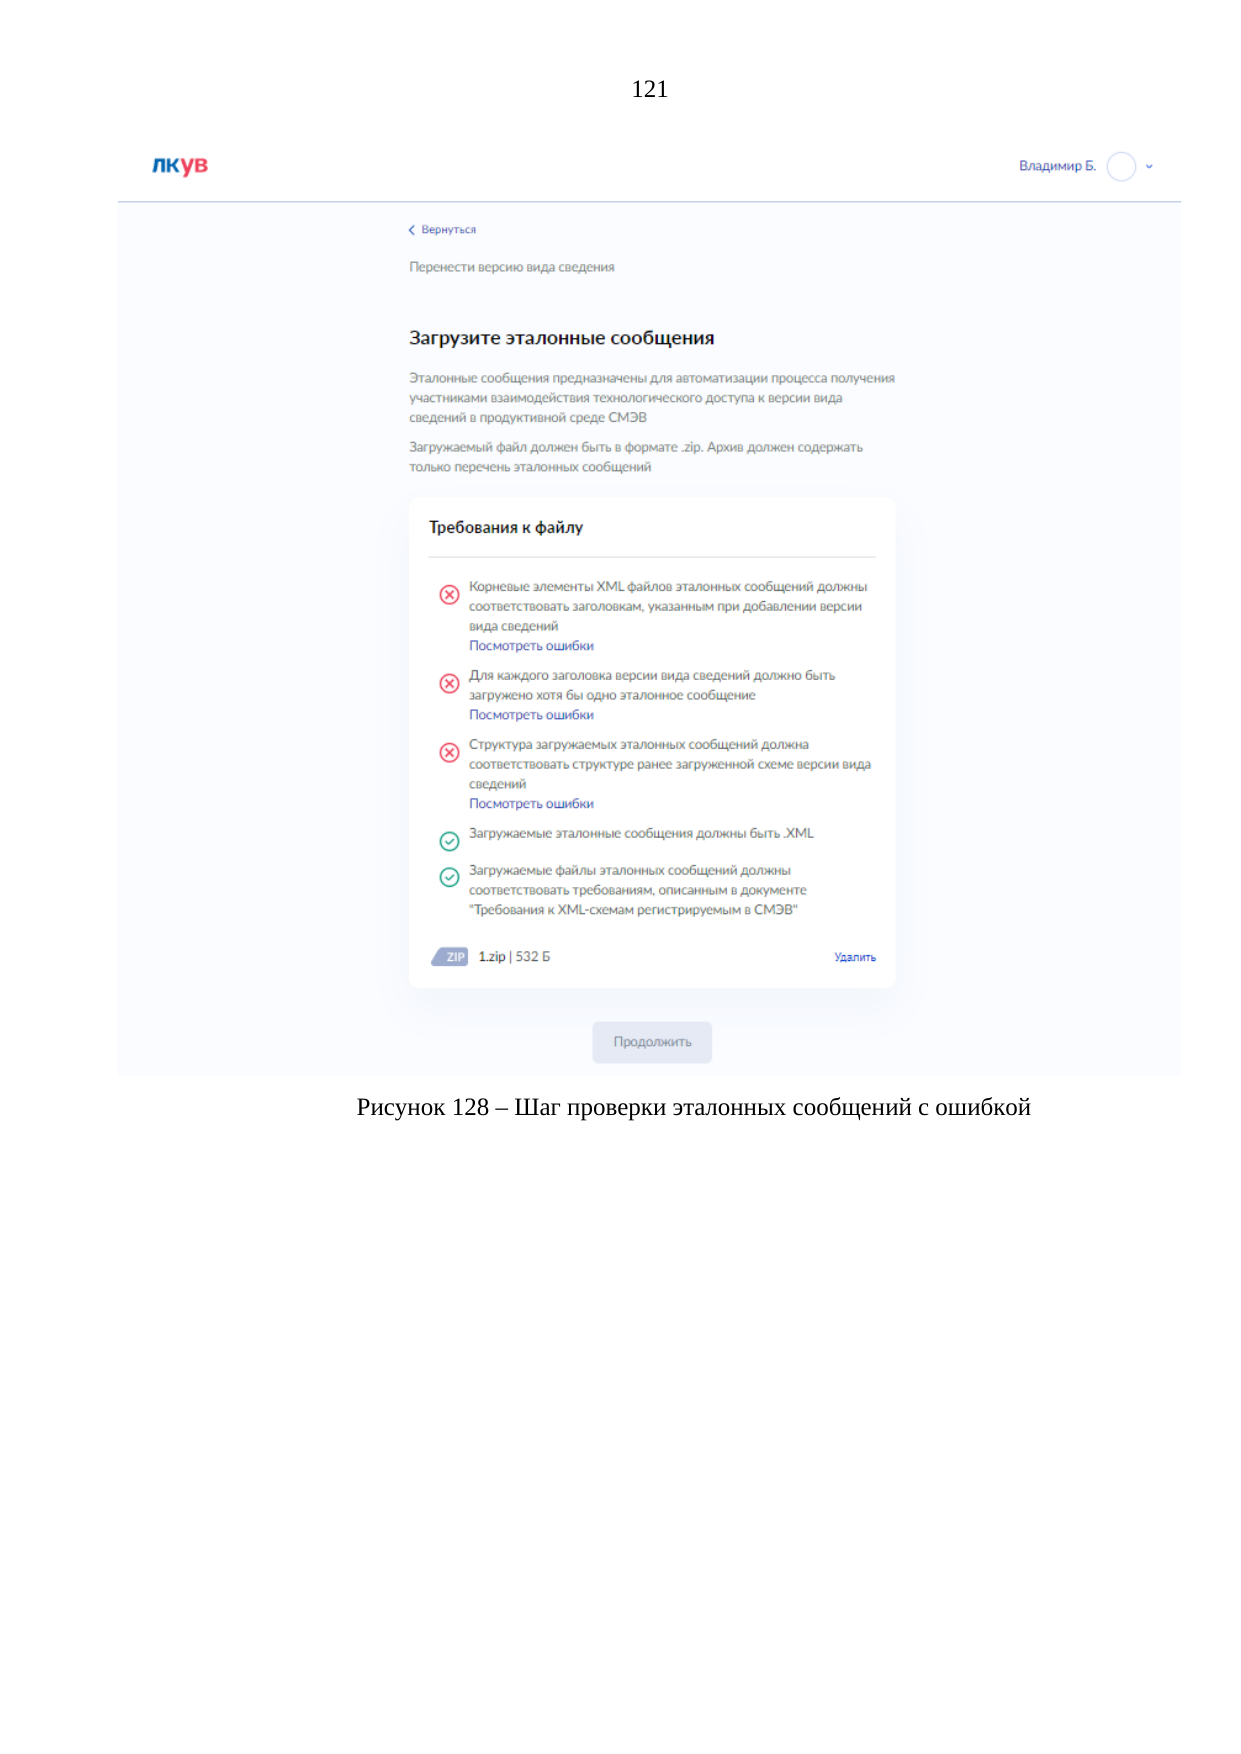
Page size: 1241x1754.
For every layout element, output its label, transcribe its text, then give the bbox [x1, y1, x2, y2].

text Рисунок 128 – Шаг проверки эталонных сообщений с ошибкой [118, 1092, 1181, 1121]
picture [118, 147, 1182, 1076]
